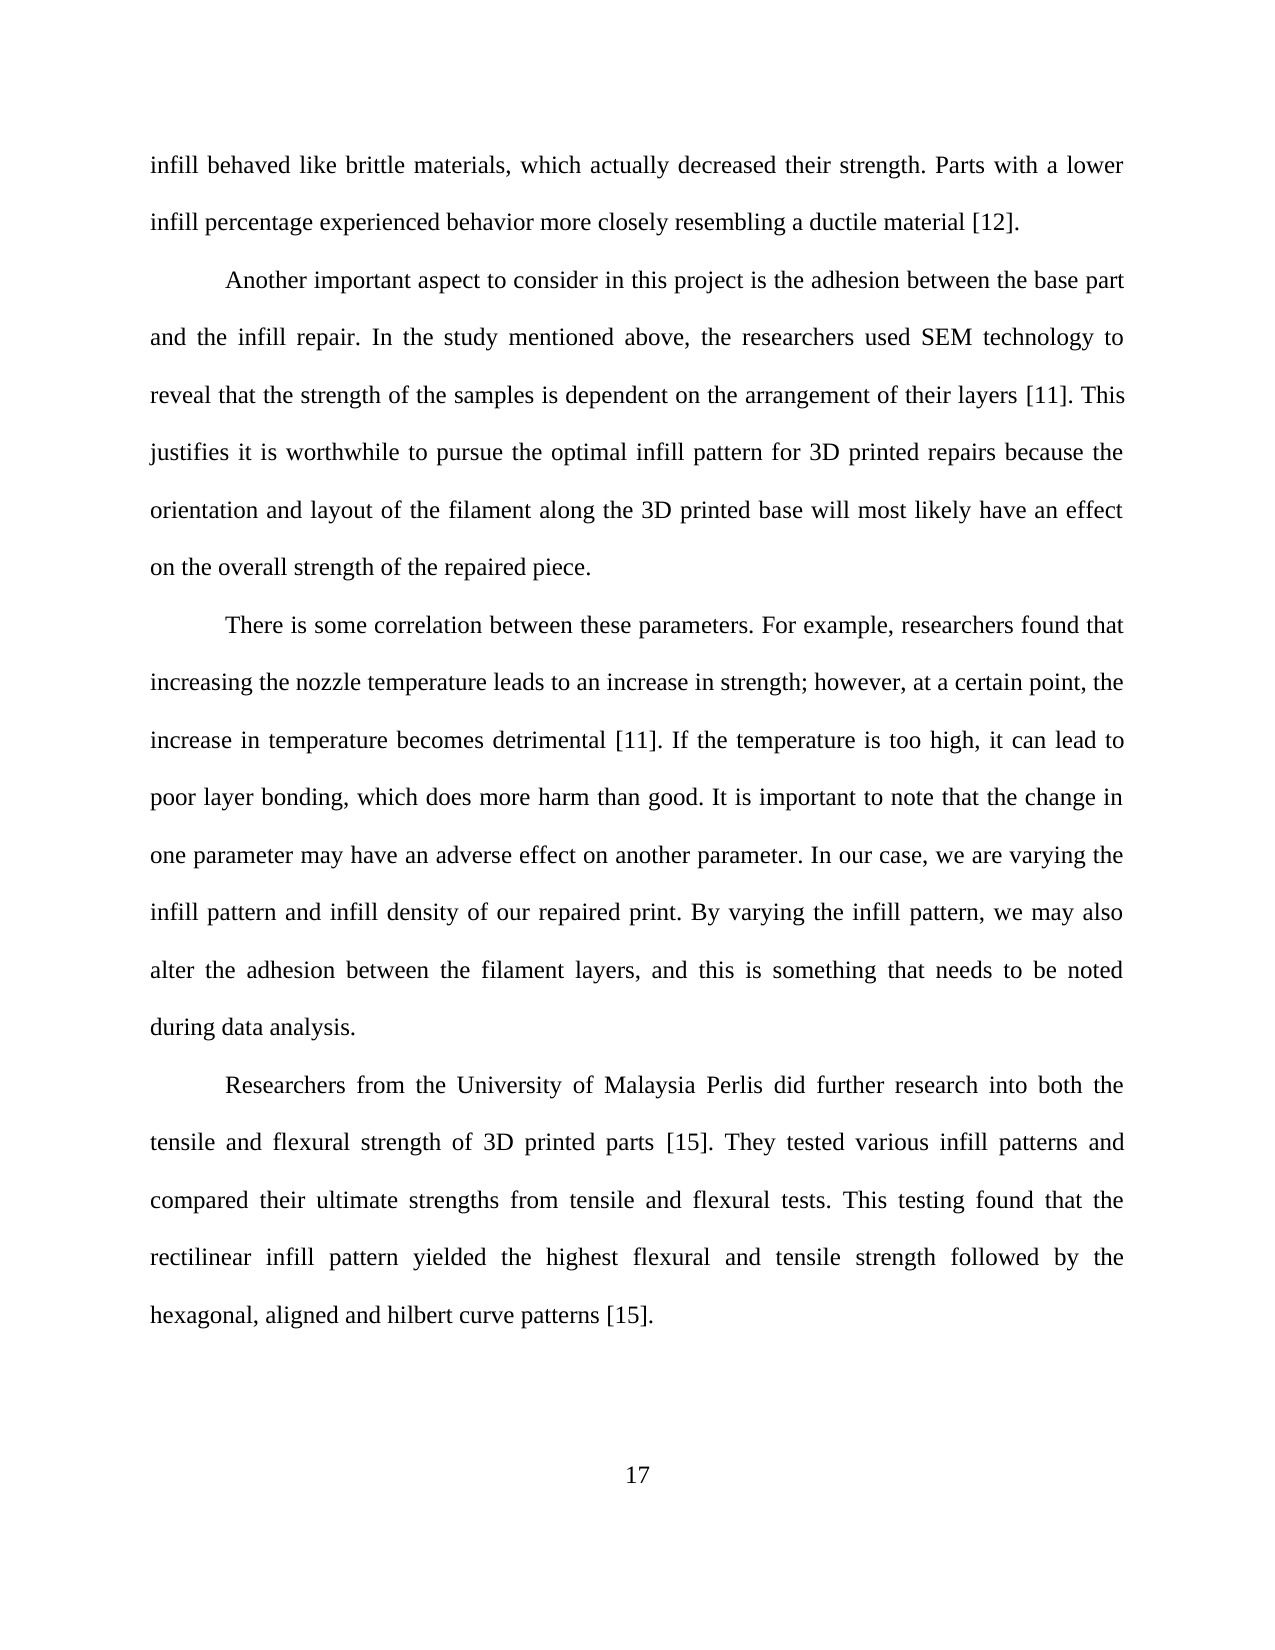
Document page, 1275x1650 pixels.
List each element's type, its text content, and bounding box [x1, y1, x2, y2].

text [150, 150, 1125, 236]
text There is some correlation between these parameters. For example, researchers found that increasing the nozzle temperature leads to an increase in strength; however, at a certain point, the increase in temperature becomes detrimental [11]. If the temperature is too high, it can lead to poor layer bonding, which does more harm than good. It is important to note that the change in one parameter may have an adverse effect on another parameter. In our case, we are varying the infill pattern and infill density of our repaired print. By varying the infill pattern, we may also alter the adhesion between the filament layers, and this is something that needs to be noted during data analysis. [150, 610, 1125, 1041]
text Researchers from the University of Malaysia Perlis did further research into both the tensile and flexural strength of 3D printed parts [15]. They tested various infill patterns and compared their ultimate strengths from tensile and flexural tests. This testing found that the rectilinear infill pattern yielded the highest flexural and tensile strength followed by the hexagonal, aligned and hilbert curve patterns [15]. [150, 1070, 1125, 1329]
text Another important aspect to consider in this project is the adhesion between the base part and the infill repair. In the study mentioned above, the researchers used SEM technology to reveal that the strength of the samples is dependent on the arrangement of their layers [11]. This justifies it is worthwhile to pursue the optimal infill pattern for 3D printed repairs because the orientation and layout of the filament along the 3D printed base will most likely have an effect on the overall strength of the repaired piece. [150, 265, 1125, 581]
